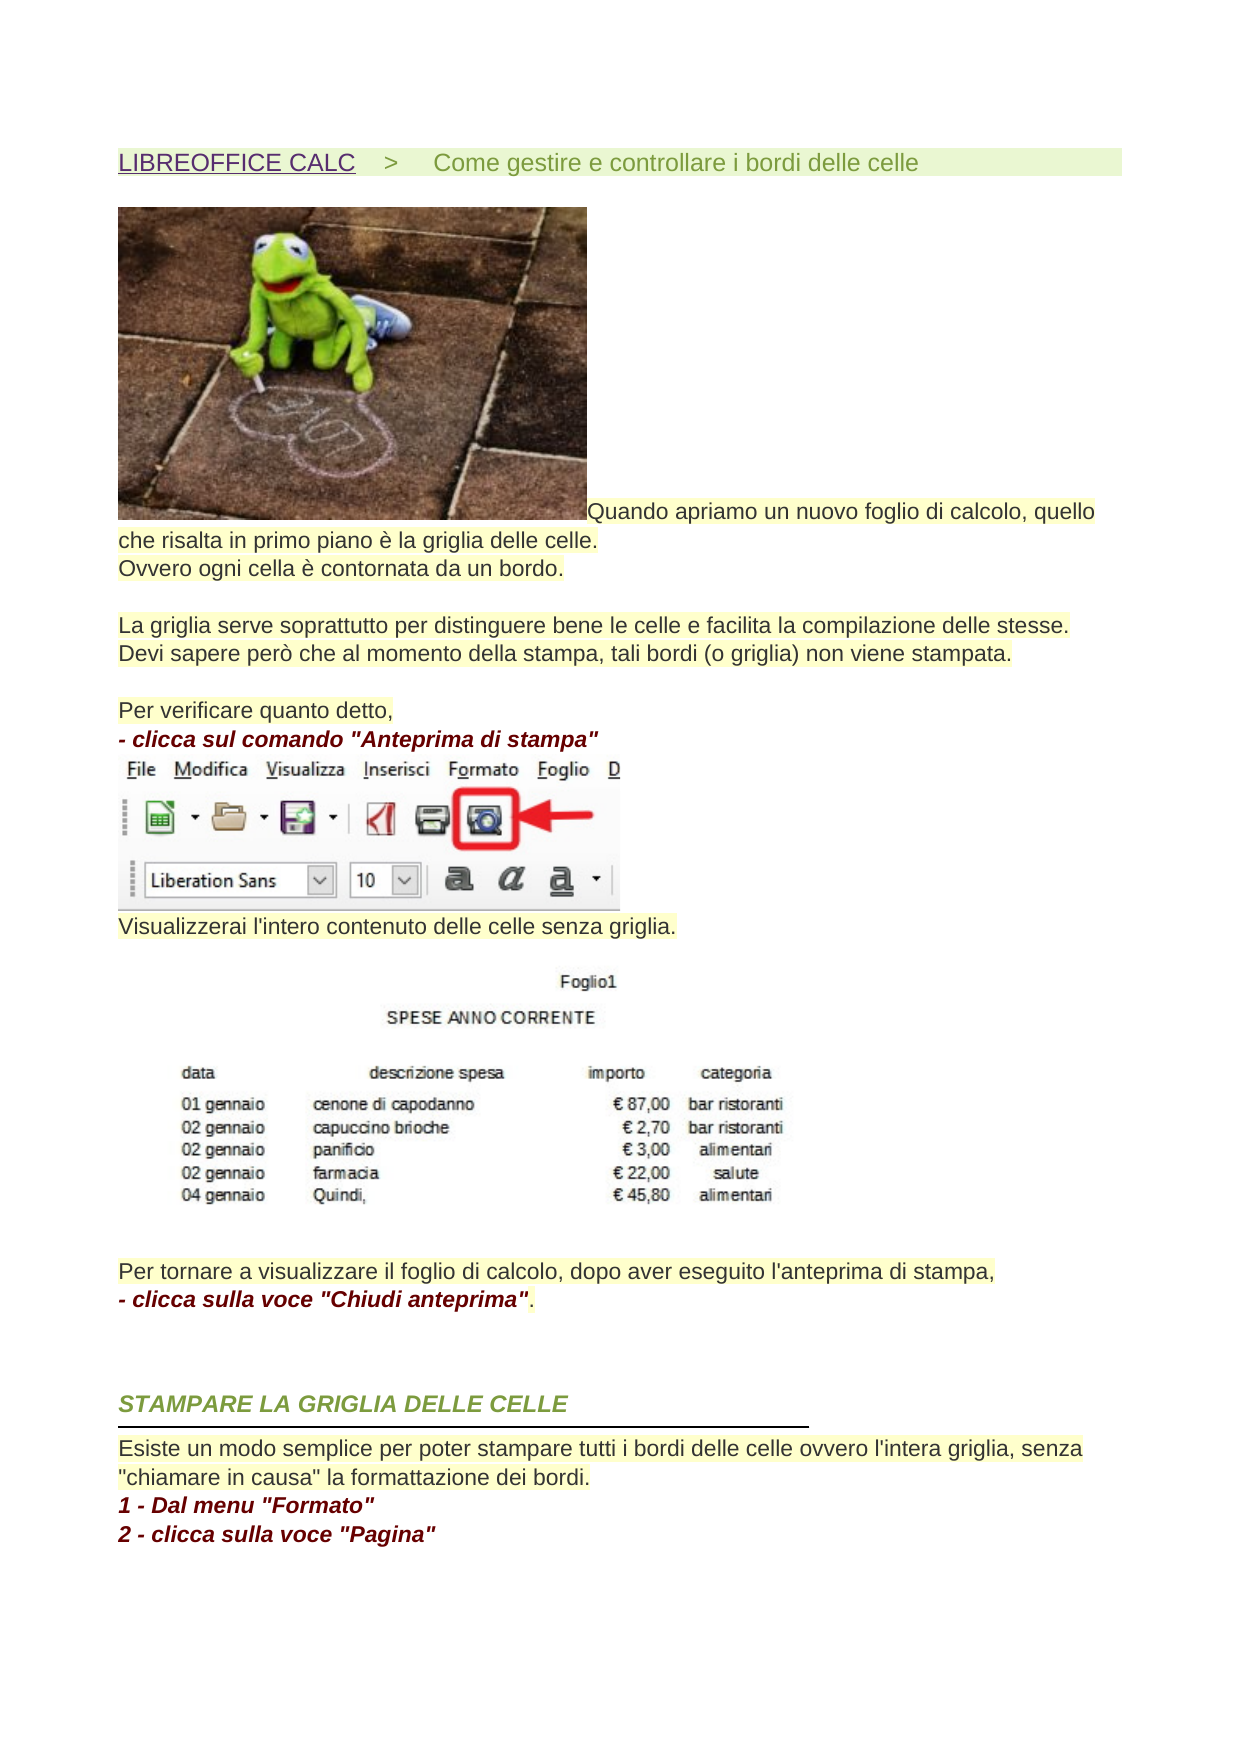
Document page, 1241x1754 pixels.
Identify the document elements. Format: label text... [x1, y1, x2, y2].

subtitle STAMPARE LA GRIGLIA DELLE CELLE [118, 1390, 809, 1426]
picture [118, 207, 587, 520]
picture [118, 754, 621, 911]
subtitle LIBREOFFICE CALC > Come gestire e controllare i bordi delle celle [118, 148, 1122, 176]
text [118, 1435, 1122, 1547]
picture [118, 941, 917, 1256]
